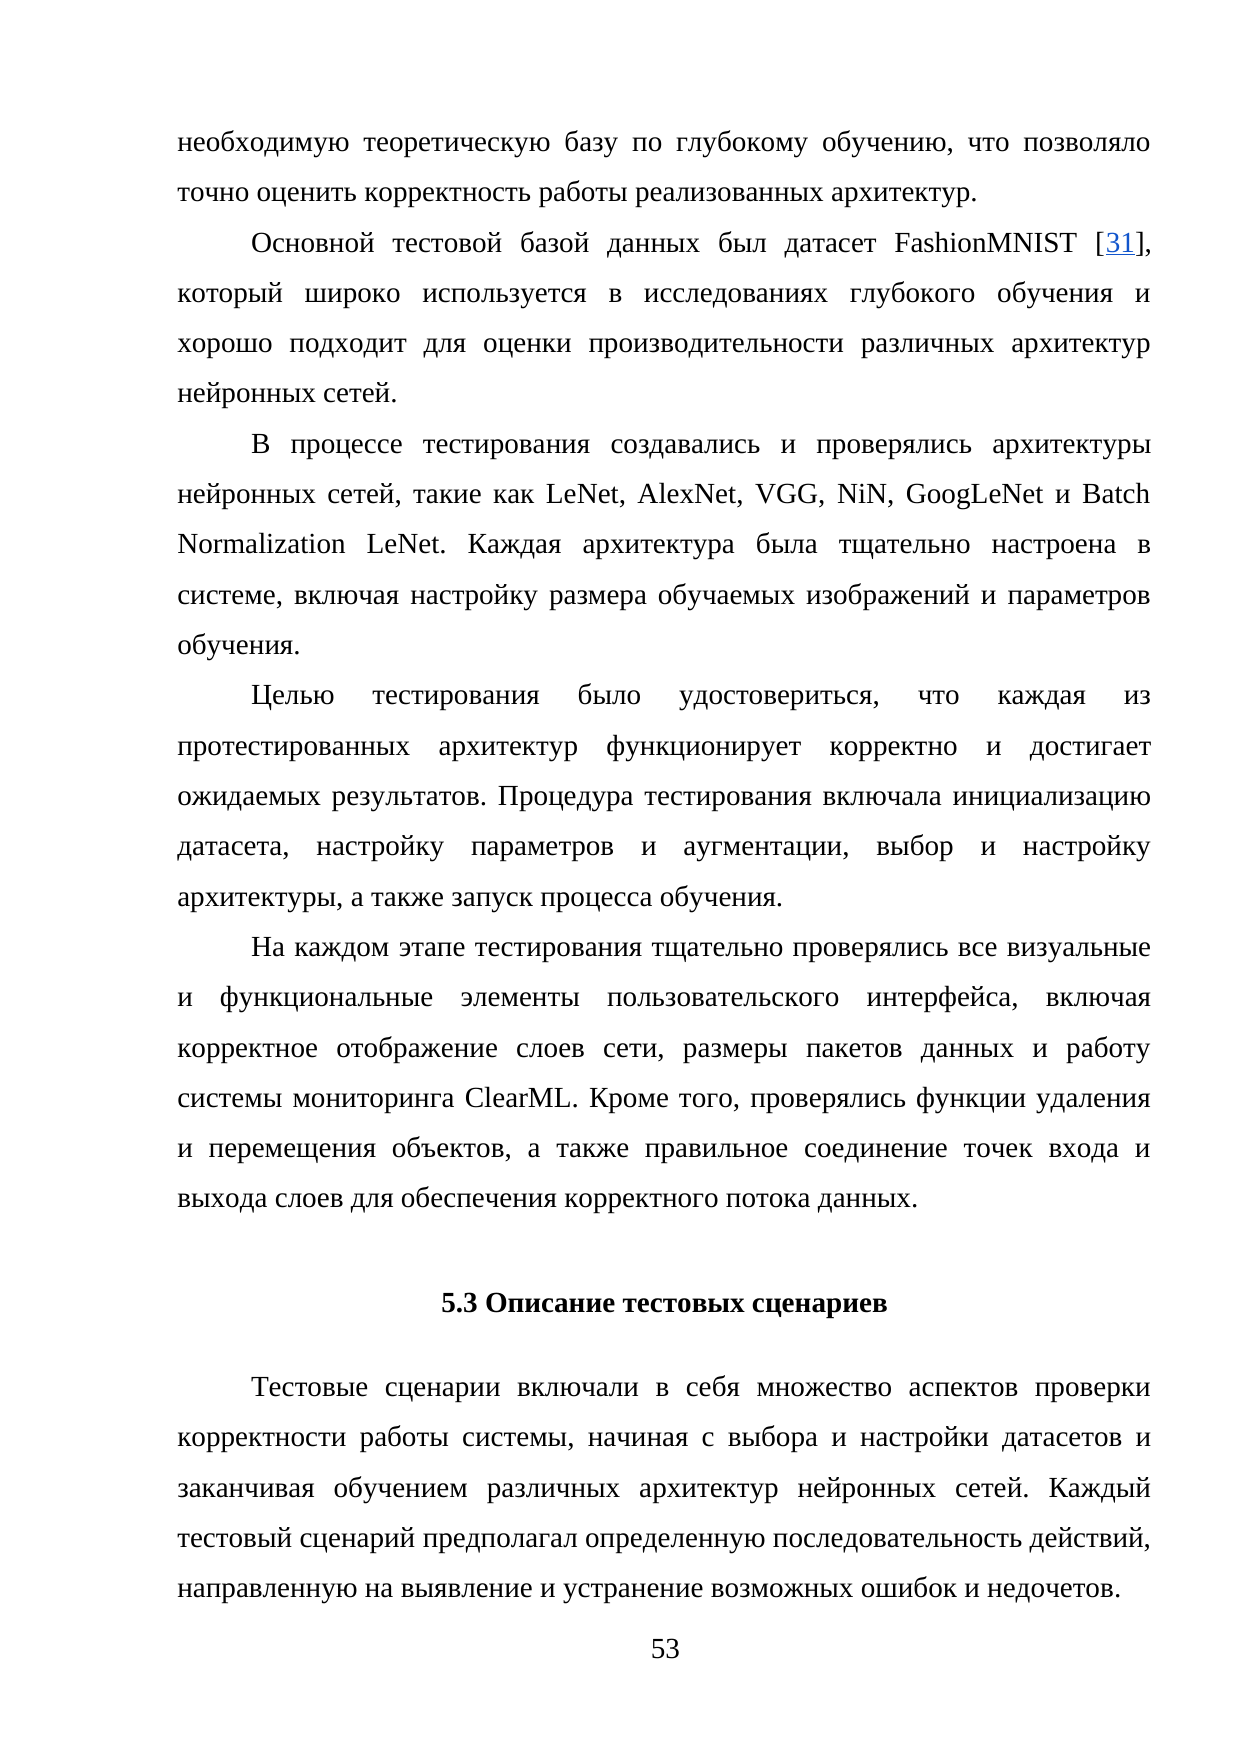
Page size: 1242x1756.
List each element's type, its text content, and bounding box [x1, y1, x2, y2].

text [177, 124, 1152, 208]
text В процессе тестирования создавались и проверялись архитектуры нейронных сетей, такие как LeNet, AlexNet, VGG, NiN, GoogLeNet и Batch Normalization LeNet. Каждая архитектура была тщательно настроена в системе, включая настройку размера обучаемых изображений и параметров обучения. [177, 426, 1152, 661]
text Целью тестирования было удостовериться, что каждая из протестированных архитектур функционирует корректно и достигает ожидаемых результатов. Процедура тестирования включала инициализацию датасета, настройку параметров и аугментации, выбор и настройку архитектуры, а также запуск процесса обучения. [177, 677, 1152, 912]
text Основной тестовой базой данных был датасет FashionMNIST [31], который широко используется в исследованиях глубокого обучения и хорошо подходит для оценки производительности различных архитектур нейронных сетей. [177, 225, 1152, 409]
text На каждом этапе тестирования тщательно проверялись все визуальные и функциональные элементы пользовательского интерфейса, включая корректное отображение слоев сети, размеры пакетов данных и работу системы мониторинга ClearML. Кроме того, проверялись функции удаления и перемещения объектов, а также правильное соединение точек входа и выхода слоев для обеспечения корректного потока данных. [177, 929, 1152, 1214]
subtitle 5.3 Описание тестовых сценариев [177, 1285, 1152, 1319]
text Тестовые сценарии включали в себя множество аспектов проверки корректности работы системы, начиная с выбора и настройки датасетов и заканчивая обучением различных архитектур нейронных сетей. Каждый тестовый сценарий предполагал определенную последовательность действий, направленную на выявление и устранение возможных ошибок и недочетов. [177, 1369, 1152, 1604]
